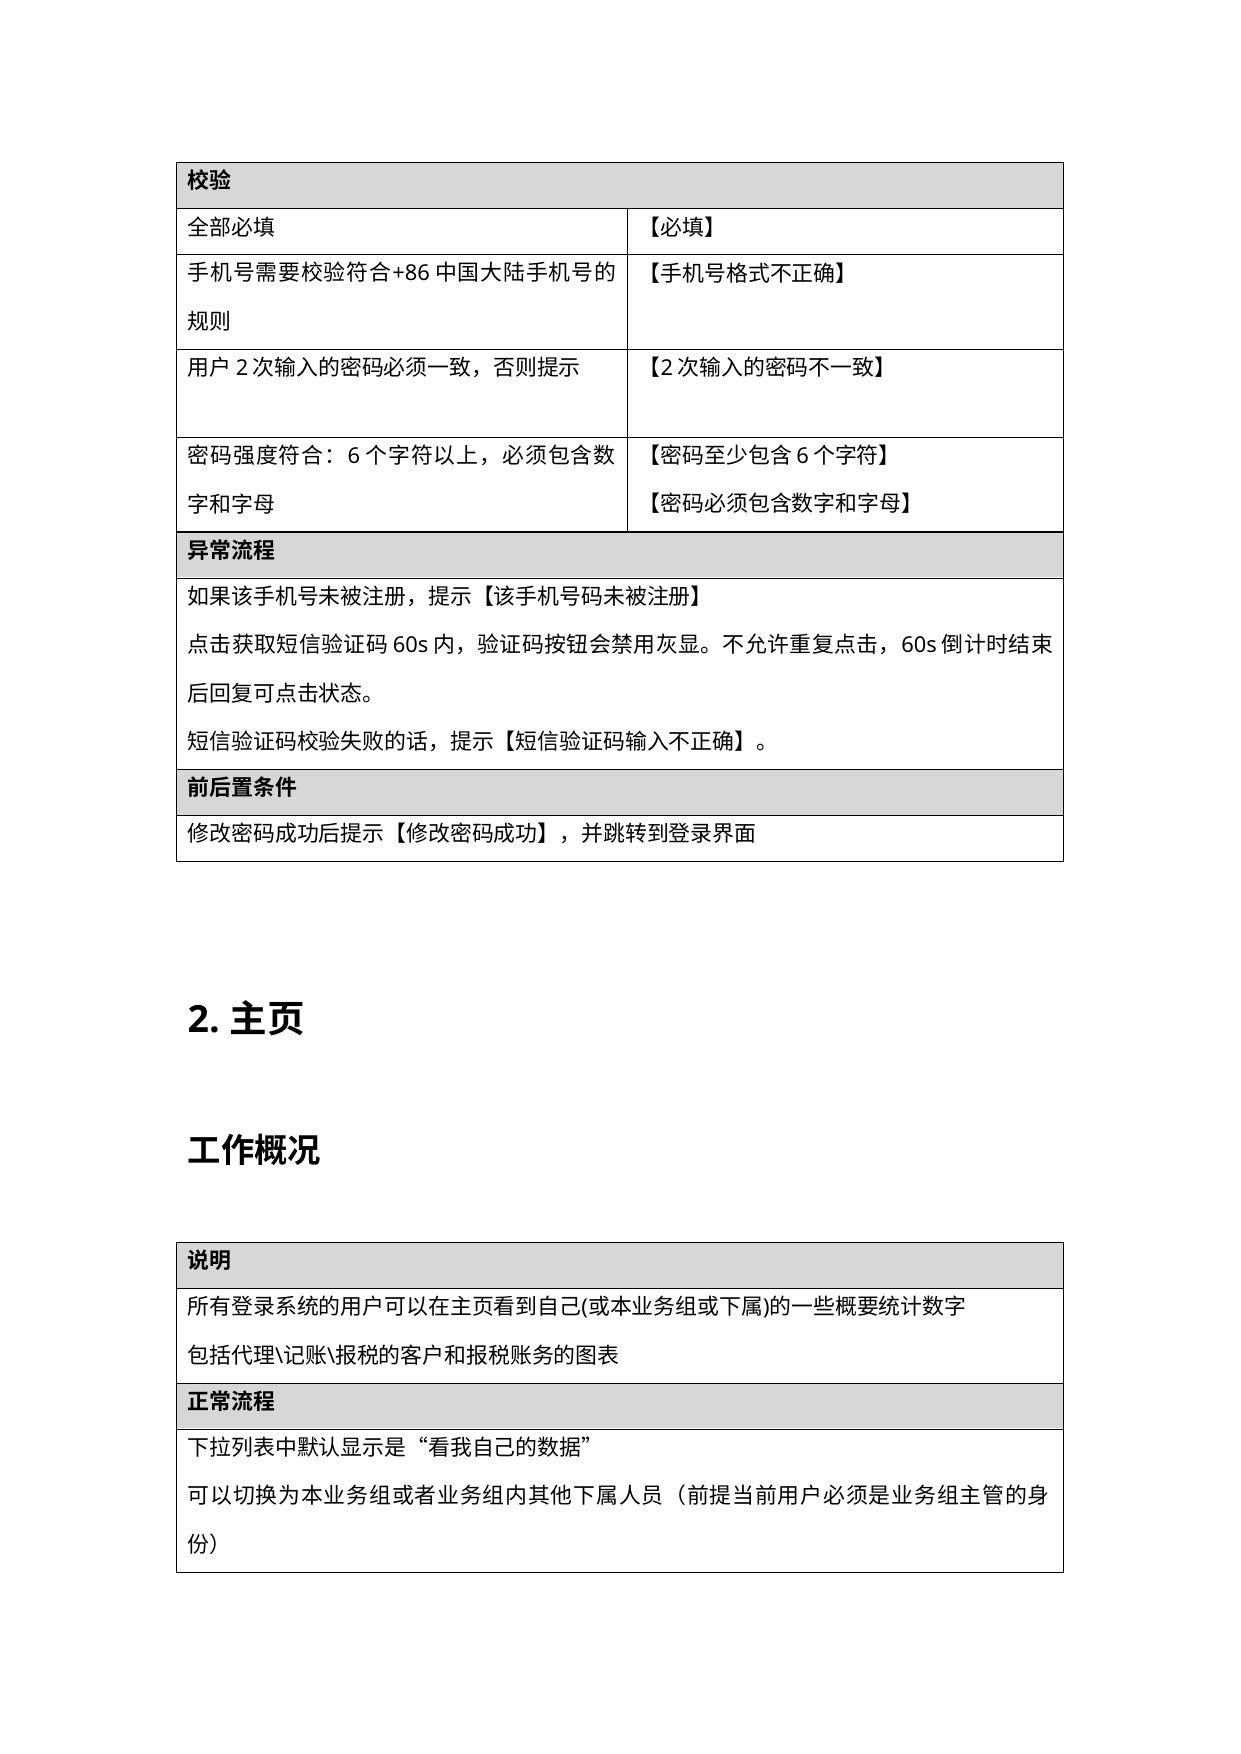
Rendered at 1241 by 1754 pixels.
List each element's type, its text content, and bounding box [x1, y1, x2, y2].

table_cell 正常流程 [177, 1384, 1063, 1428]
table_cell 如果该手机号未被注册，提示【该手机号码未被注册】 点击获取短信验证码60s内，验证码按钮会禁用灰显。不允许重复点击，60s倒计时结束后回复可点击状态。 短信验证码校验失败的话，提示【短信验证码输入不正确】。 [177, 579, 1063, 769]
table_cell 手机号需要校验符合+86中国大陆手机号的规则 [177, 255, 627, 349]
table_header 说明 [177, 1243, 1063, 1288]
subtitle 主页 [187, 984, 1053, 1049]
table_cell 【手机号格式不正确】 [628, 255, 1063, 349]
table_cell 【密码至少包含6个字符】 【密码必须包含数字和字母】 [628, 438, 1063, 531]
table_cell 修改密码成功后提示【修改密码成功】，并跳转到登录界面 [177, 816, 1063, 861]
table_cell 【必填】 [628, 209, 1063, 254]
table_cell 全部必填 [177, 209, 627, 254]
table_cell 【2次输入的密码不一致】 [628, 350, 1063, 437]
table_cell 前后置条件 [177, 770, 1063, 815]
table_cell 校验 [177, 163, 1063, 208]
table_cell 异常流程 [177, 533, 1063, 577]
table_cell 密码强度符合：6个字符以上，必须包含数字和字母 [177, 438, 627, 531]
table_cell 用户2次输入的密码必须一致，否则提示 [177, 350, 627, 437]
table_cell 所有登录系统的用户可以在主页看到自己(或本业务组或下属)的一些概要统计数字 包括代理\记账\报税的客户和报税账务的图表 [177, 1289, 1063, 1382]
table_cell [177, 1430, 1063, 1572]
subtitle 工作概况 [187, 1115, 1053, 1180]
